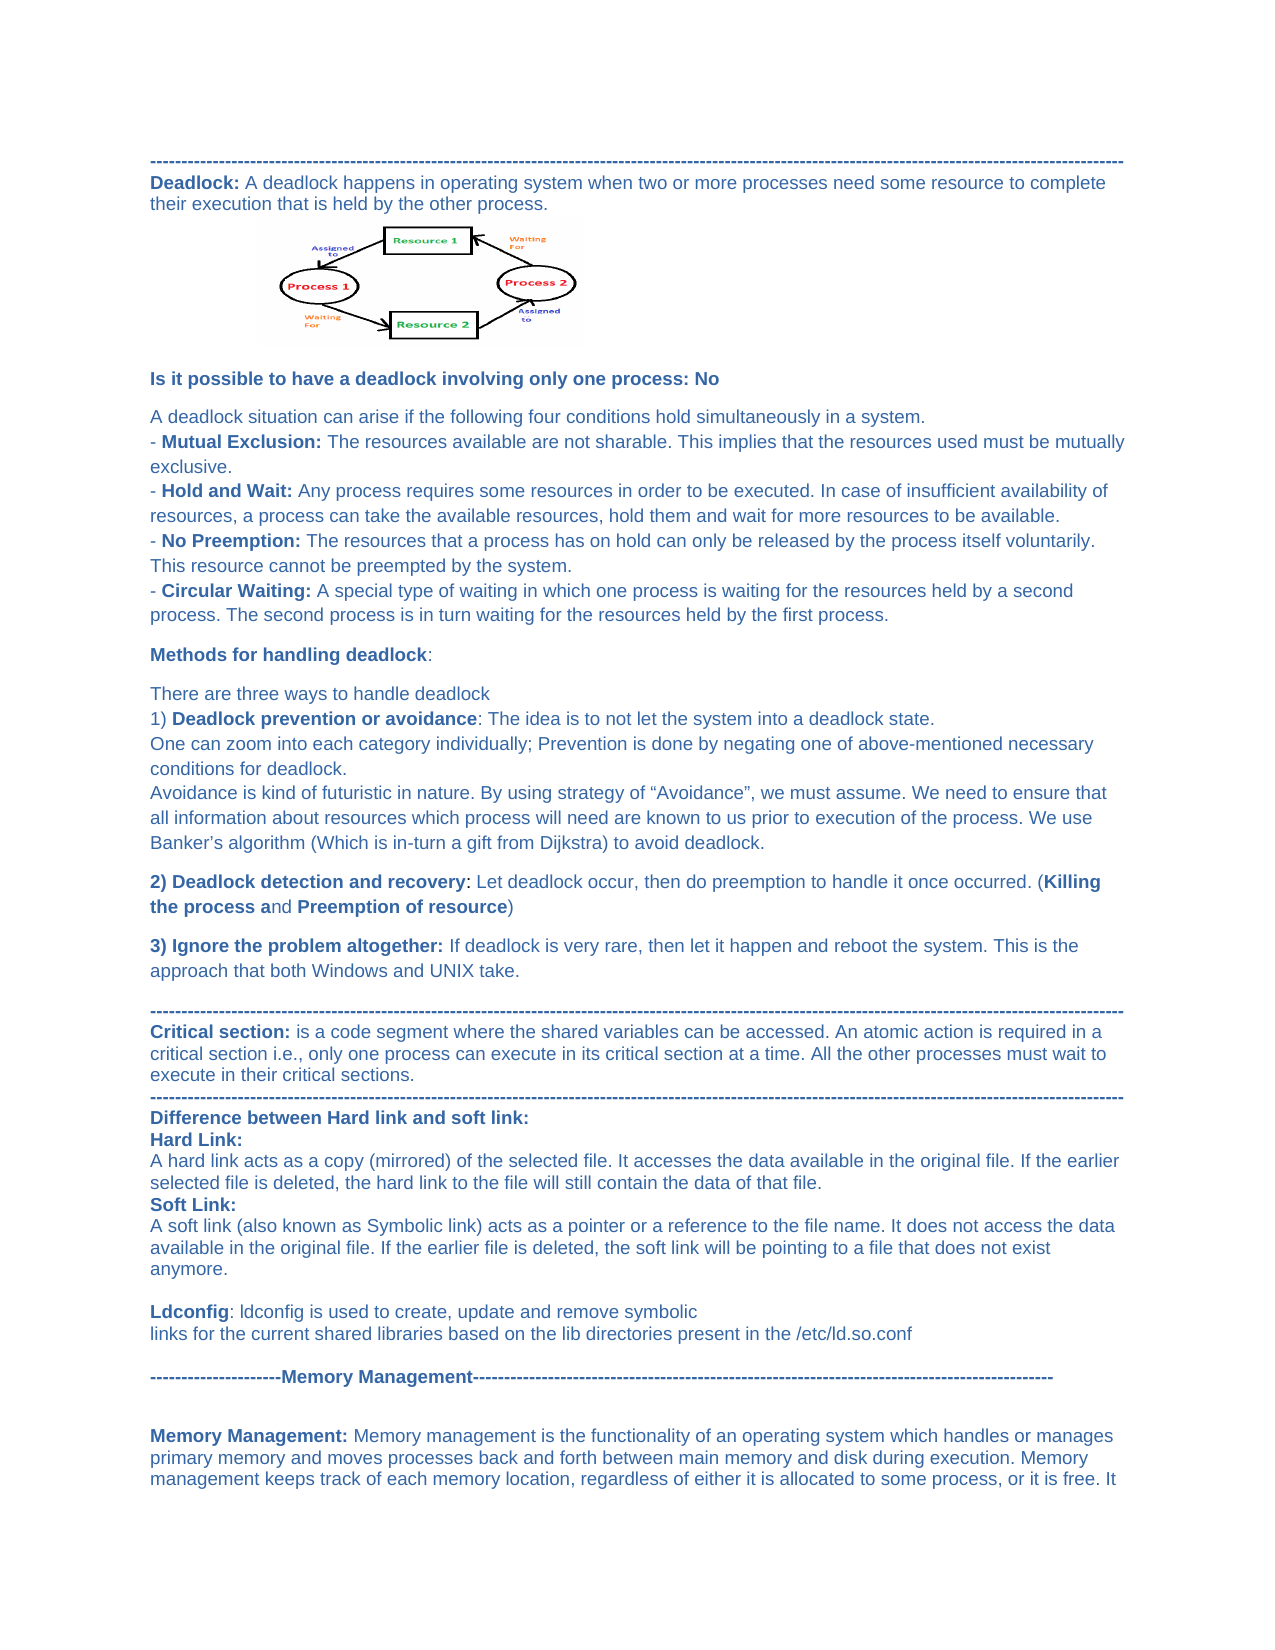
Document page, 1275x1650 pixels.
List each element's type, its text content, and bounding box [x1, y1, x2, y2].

text links for the current shared libraries based on the lib directories present in the /etc/ld.so.conf [150, 1323, 1125, 1344]
text Ldconfig: ldconfig is used to create, update and remove symbolic [150, 1301, 1125, 1323]
text ------------------------------------------------------------------------------------------------------------------------------------------------------------Deadlock: A deadlock happens in operating system when two or more processes need some resource to complete their execution that is held by the other process. [150, 150, 1125, 215]
text Difference between Hard link and soft link: [150, 1107, 1125, 1129]
text ---------------------Memory Management--------------------------------------------------------------------------------------------- [150, 1366, 1125, 1387]
text Methods for handling deadlock: [150, 643, 1125, 665]
text A soft link (also known as Symbolic link) acts as a pointer or a reference to the file name. It does not access the data available in the original file. If the earlier file is deleted, the soft link will be pointing to a file that does not exist anymore. [150, 1215, 1125, 1280]
text Soft Link: [150, 1193, 1125, 1215]
picture [256, 215, 585, 346]
text Hard Link: [150, 1129, 1125, 1150]
text ------------------------------------------------------------------------------------------------------------------------------------------------------------Critical section: is a code segment where the shared variables can be accessed. An atomic action is required in a critical section i.e., only one process can execute in its critical section at a time. All the other processes must wait to execute in their critical sections. [150, 999, 1125, 1086]
text 2) Deadlock detection and recovery: Let deadlock occur, then do preemption to handle it once occurred. (Killing the process and Preemption of resource) [150, 871, 1125, 917]
text ------------------------------------------------------------------------------------------------------------------------------------------------------------ [150, 1086, 1125, 1107]
text A hard link acts as a copy (mirrored) of the selected file. It accesses the data available in the original file. If the earlier selected file is deleted, the hard link to the file will still contain the data of that file. [150, 1150, 1125, 1193]
text There are three ways to handle deadlock 1) Deadlock prevention or avoidance: The idea is to not let the system into a deadlock state. One can zoom into each category individually; Prevention is done by negating one of above-mentioned necessary conditions for deadlock. Avoidance is kind of futuristic in nature. By using strategy of “Avoidance”, we must assume. We need to ensure that all information about resources which process will need are known to us prior to execution of the process. We use Banker’s algorithm (Which is in-turn a gift from Dijkstra) to avoid deadlock. [150, 683, 1125, 853]
text A deadlock situation can arise if the following four conditions hold simultaneously in a system. - Mutual Exclusion: The resources available are not sharable. This implies that the resources used must be mutually exclusive. - Hold and Wait: Any process requires some resources in order to be executed. In case of insufficient availability of resources, a process can take the available resources, hold them and wait for more resources to be available. - No Preemption: The resources that a process has on hold can only be released by the process itself voluntarily. This resource cannot be preempted by the system. - Circular Waiting: A special type of waiting in which one process is waiting for the resources held by a second process. The second process is in turn waiting for the resources held by the first process. [150, 406, 1125, 626]
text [150, 1425, 1125, 1490]
text 3) Ignore the problem altogether: If deadlock is very rare, then let it happen and reboot the system. This is the approach that both Windows and UNIX take. [150, 935, 1125, 982]
subtitle Is it possible to have a deadlock involving only one process: No [150, 368, 1125, 389]
